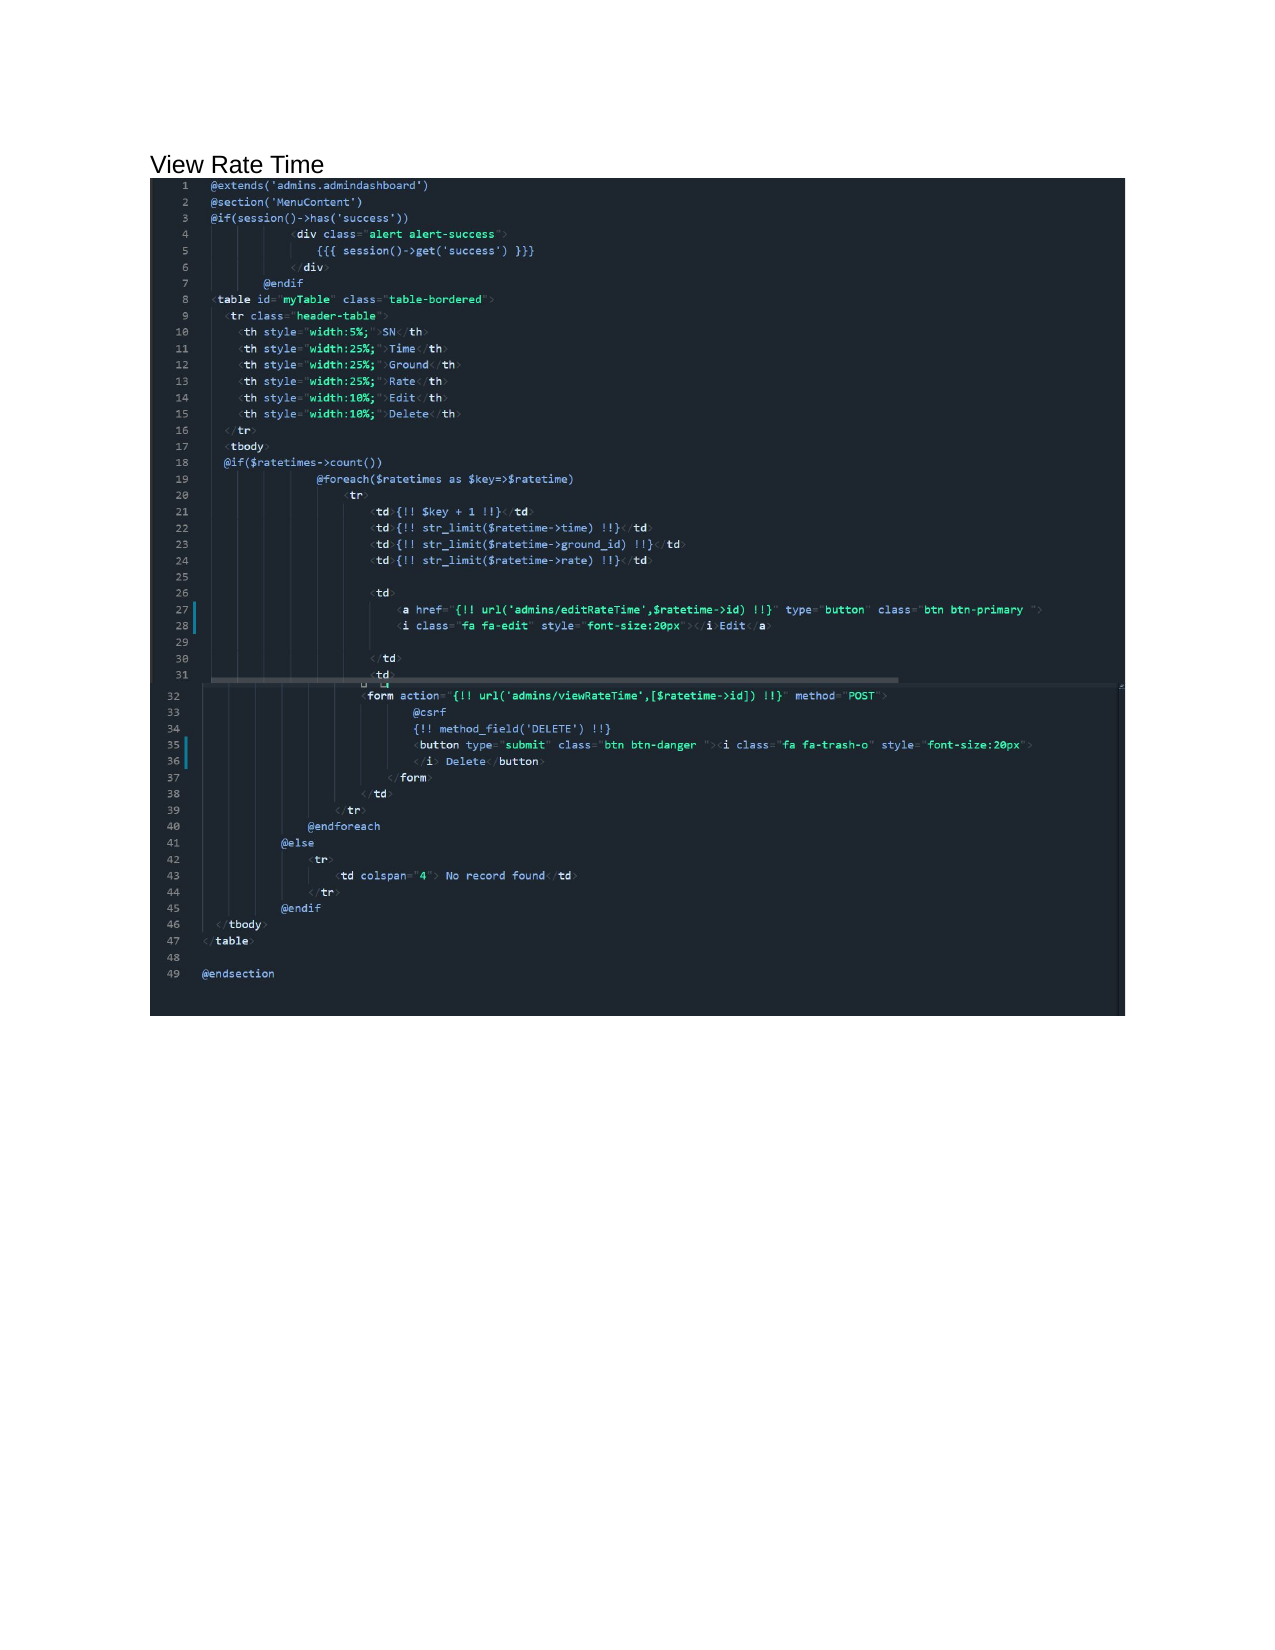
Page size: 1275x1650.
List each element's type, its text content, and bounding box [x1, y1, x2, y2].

picture [150, 178, 1125, 1016]
text View Rate Time [150, 150, 1125, 178]
